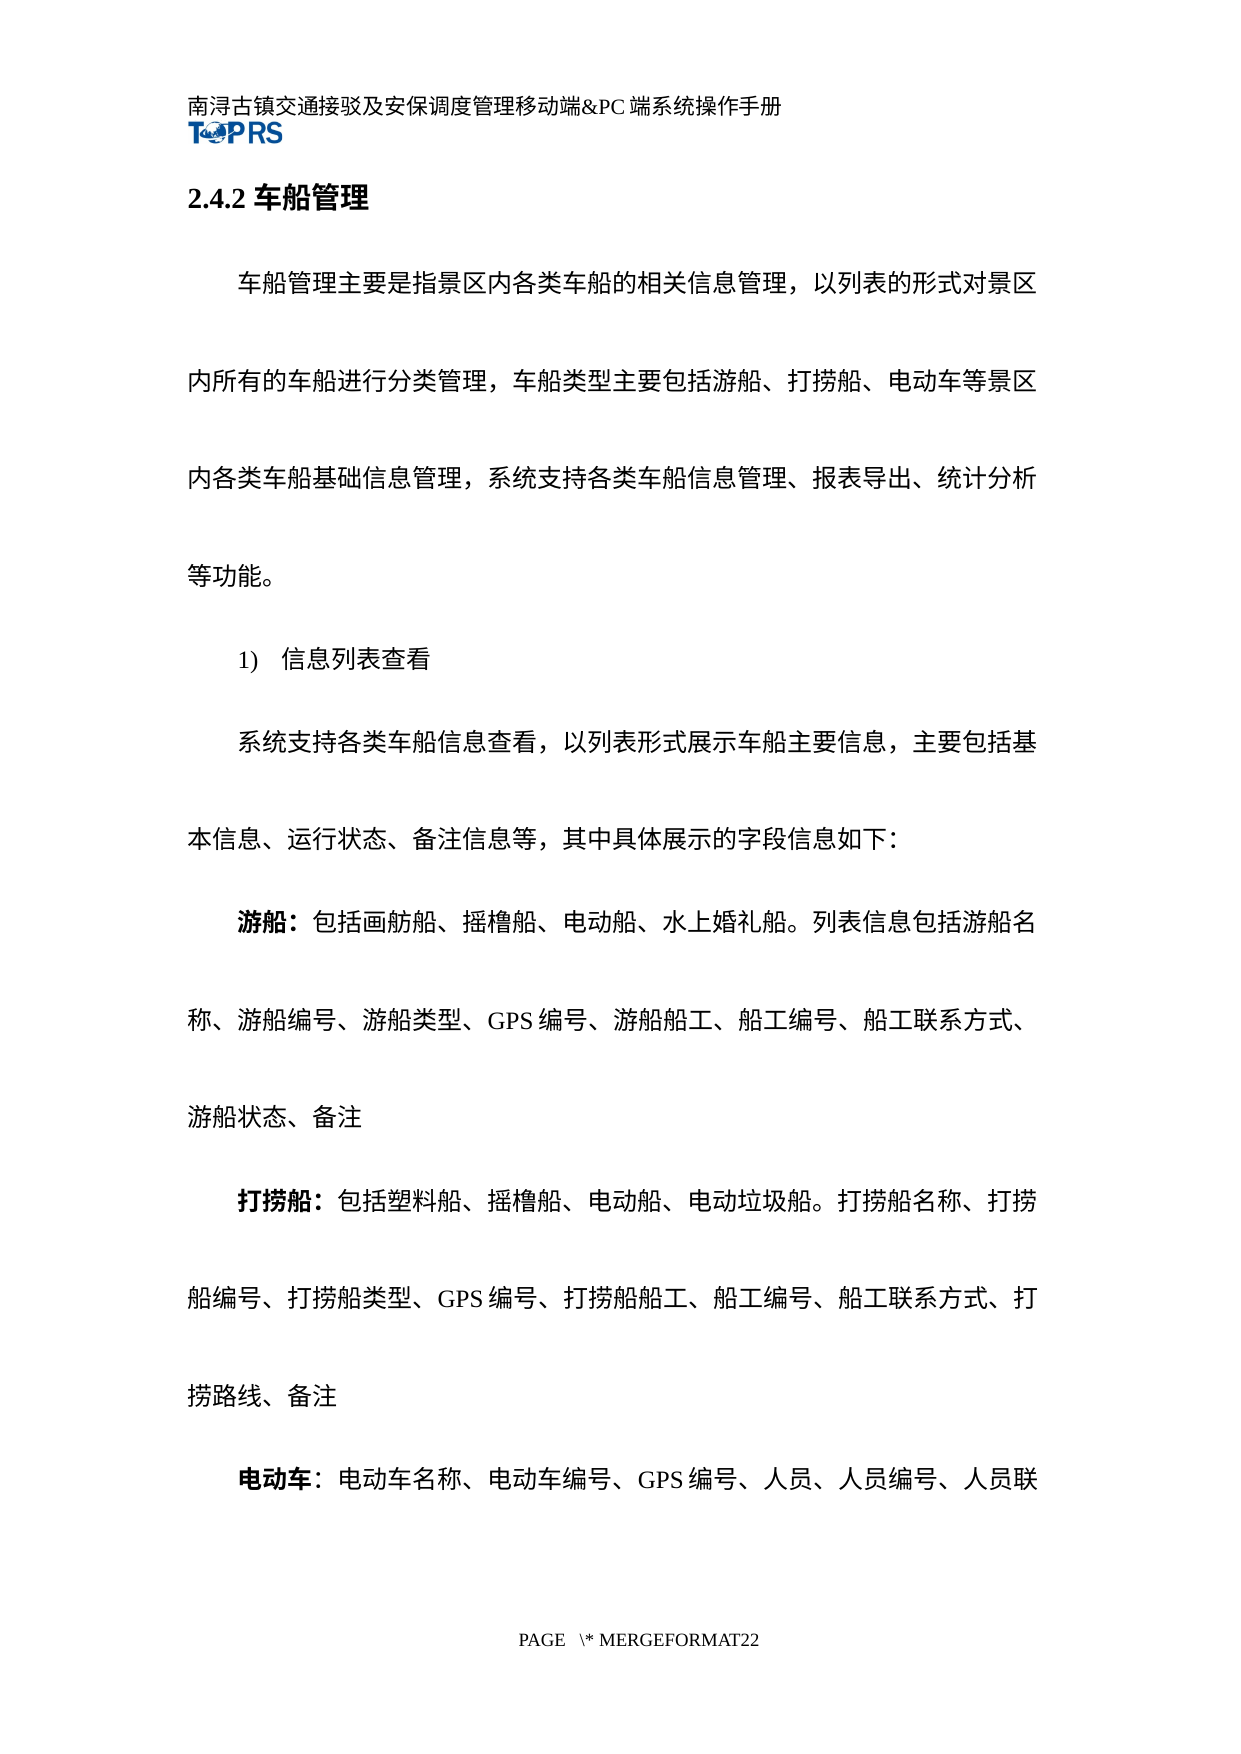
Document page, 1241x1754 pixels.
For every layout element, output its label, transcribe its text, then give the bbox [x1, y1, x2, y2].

list 信息列表查看 [237, 625, 1053, 690]
picture [187, 120, 283, 144]
subtitle 2.4.2 车船管理 [187, 163, 1053, 228]
text 打捞船：包括塑料船、摇橹船、电动船、电动垃圾船。打捞船名称、打捞船编号、打捞船类型、GPS编号、打捞船船工、船工编号、船工联系方式、打捞路线、备注 [187, 1167, 1053, 1427]
text 车船管理主要是指景区内各类车船的相关信息管理，以列表的形式对景区内所有的车船进行分类管理，车船类型主要包括游船、打捞船、电动车等景区内各类车船基础信息管理，系统支持各类车船信息管理、报表导出、统计分析等功能。 [187, 249, 1053, 607]
text 游船：包括画舫船、摇橹船、电动船、水上婚礼船。列表信息包括游船名称、游船编号、游船类型、GPS编号、游船船工、船工编号、船工联系方式、游船状态、备注 [187, 888, 1053, 1148]
text 系统支持各类车船信息查看，以列表形式展示车船主要信息，主要包括基本信息、运行状态、备注信息等，其中具体展示的字段信息如下： [187, 708, 1053, 870]
text 电动车：电动车名称、电动车编号、GPS编号、人员、人员编号、人员联系方式、电动车状态、接驳车路线、备注 [187, 1445, 1053, 1510]
